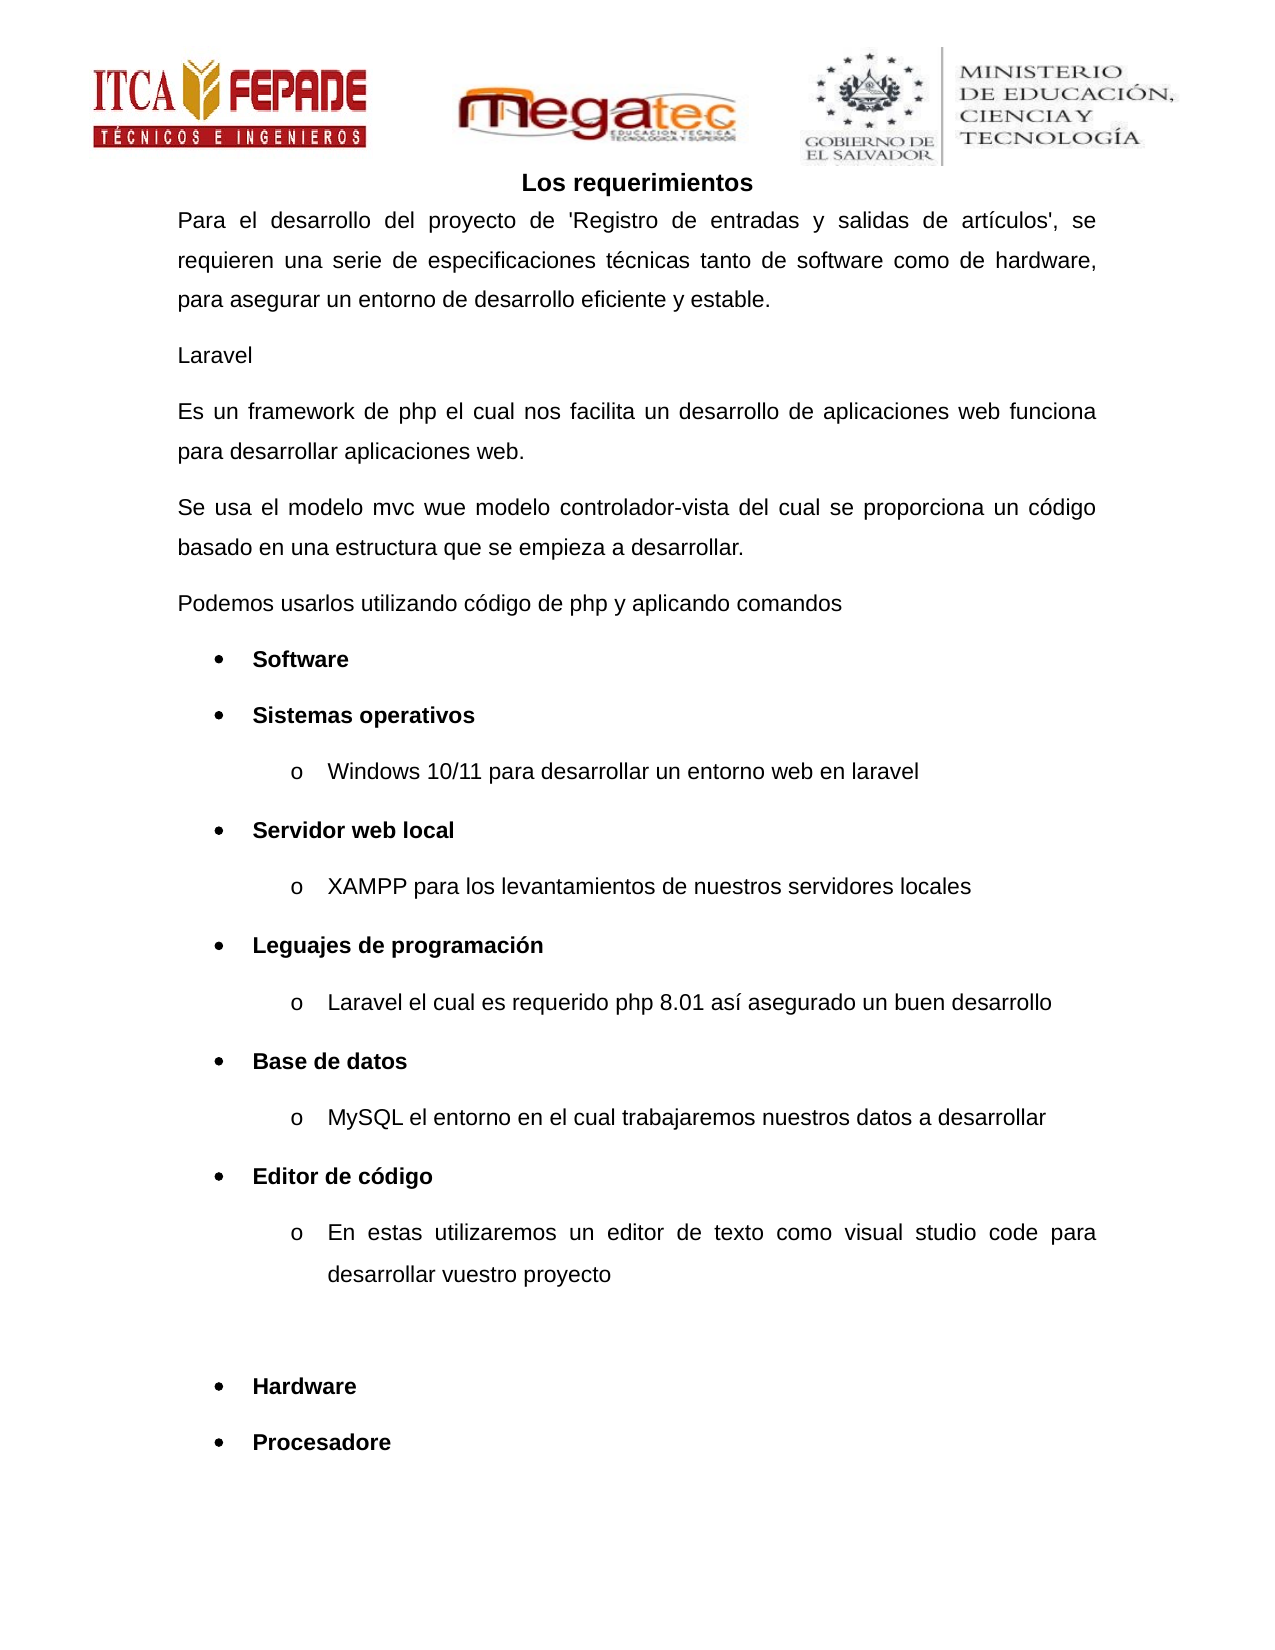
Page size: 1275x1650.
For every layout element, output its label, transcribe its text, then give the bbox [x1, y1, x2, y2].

picture [800, 47, 1186, 166]
picture [452, 65, 749, 148]
list Hardware [215, 1373, 1098, 1399]
text Es un framework de php el cual nos facilita un desarrollo de aplicaciones web funciona para desarrollar aplicaciones web. [177, 398, 1098, 464]
text Podemos usarlos utilizando código de php y aplicando comandos [177, 589, 1098, 616]
text Se usa el modelo mvc wue modelo controlador-vista del cual se proporciona un código basado en una estructura que se empieza a desarrollar. [177, 494, 1098, 560]
list MySQL el entorno en el cual trabajaremos nuestros datos a desarrollar [290, 1104, 1098, 1132]
list Leguajes de programación [215, 932, 1098, 959]
list En estas utilizaremos un editor de texto como visual studio code para desarrollar vuestro proyecto [290, 1219, 1098, 1287]
list Sistemas operativos [215, 702, 1098, 728]
list Windows 10/11 para desarrollar un entorno web en laravel [290, 758, 1098, 786]
text Laravel [177, 342, 1098, 368]
text Para el desarrollo del proyecto de 'Registro de entradas y salidas de artículos', se requieren una serie de especificaciones técnicas tanto de software como de hardware, para asegurar un entorno de desarrollo eficiente y estable. [177, 207, 1098, 312]
list XAMPP para los levantamientos de nuestros servidores locales [290, 873, 1098, 902]
list Servidor web local [215, 817, 1098, 843]
picture [89, 46, 373, 159]
list Laravel el cual es requerido php 8.01 así asegurado un buen desarrollo [290, 989, 1098, 1017]
subtitle Los requerimientos [177, 148, 1098, 196]
list Procesadore [215, 1429, 1098, 1456]
list Base de datos [215, 1048, 1098, 1074]
list Software [215, 646, 1098, 672]
list Editor de código [215, 1163, 1098, 1189]
